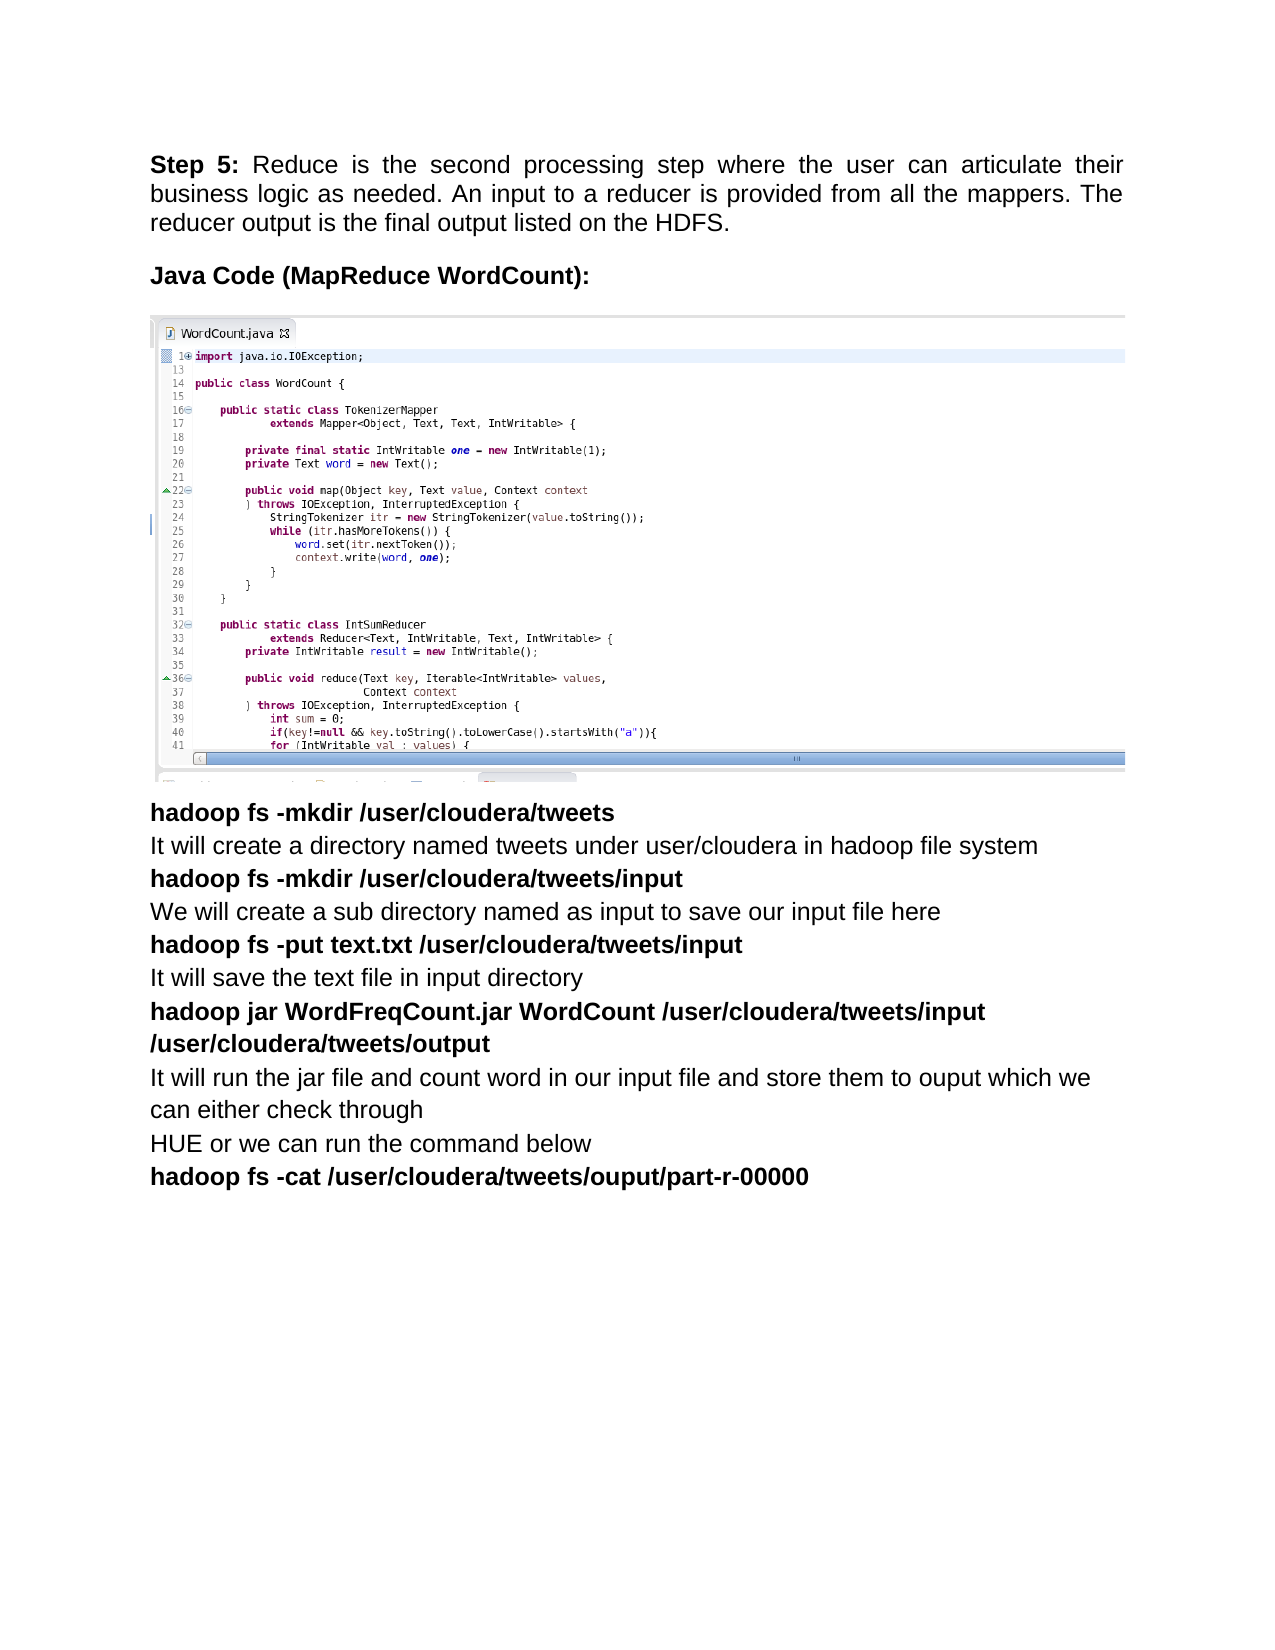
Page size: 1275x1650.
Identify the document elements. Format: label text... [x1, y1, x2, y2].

text Java Code (MapReduce WordCount): [150, 261, 1125, 290]
text It will create a directory named tweets under user/cloudera in hadoop file system [150, 831, 1125, 860]
text HUE or we can run the command below [150, 1128, 1125, 1157]
text It will save the text file in input directory [150, 963, 1125, 992]
text It will run the jar file and count word in our input file and store them to ouput which we can either check through [150, 1062, 1125, 1124]
text hadoop fs -mkdir /user/cloudera/tweets/input [150, 864, 1125, 893]
text hadoop fs -mkdir /user/cloudera/tweets [150, 798, 1125, 827]
text hadoop fs -cat /user/cloudera/tweets/ouput/part-r-00000 [150, 1162, 1125, 1190]
text Step 5: Reduce is the second processing step where the user can articulate their business logic as needed. An input to a reducer is provided from all the mappers. The reducer output is the final output listed on the HDFS. [150, 150, 1125, 236]
text We will create a sub directory named as input to save our input file here [150, 897, 1125, 926]
picture [150, 315, 1125, 782]
text hadoop fs -put text.txt /user/cloudera/tweets/input [150, 930, 1125, 959]
text hadoop jar WordFreqCount.jar WordCount /user/cloudera/tweets/input /user/cloudera/tweets/output [150, 996, 1125, 1058]
